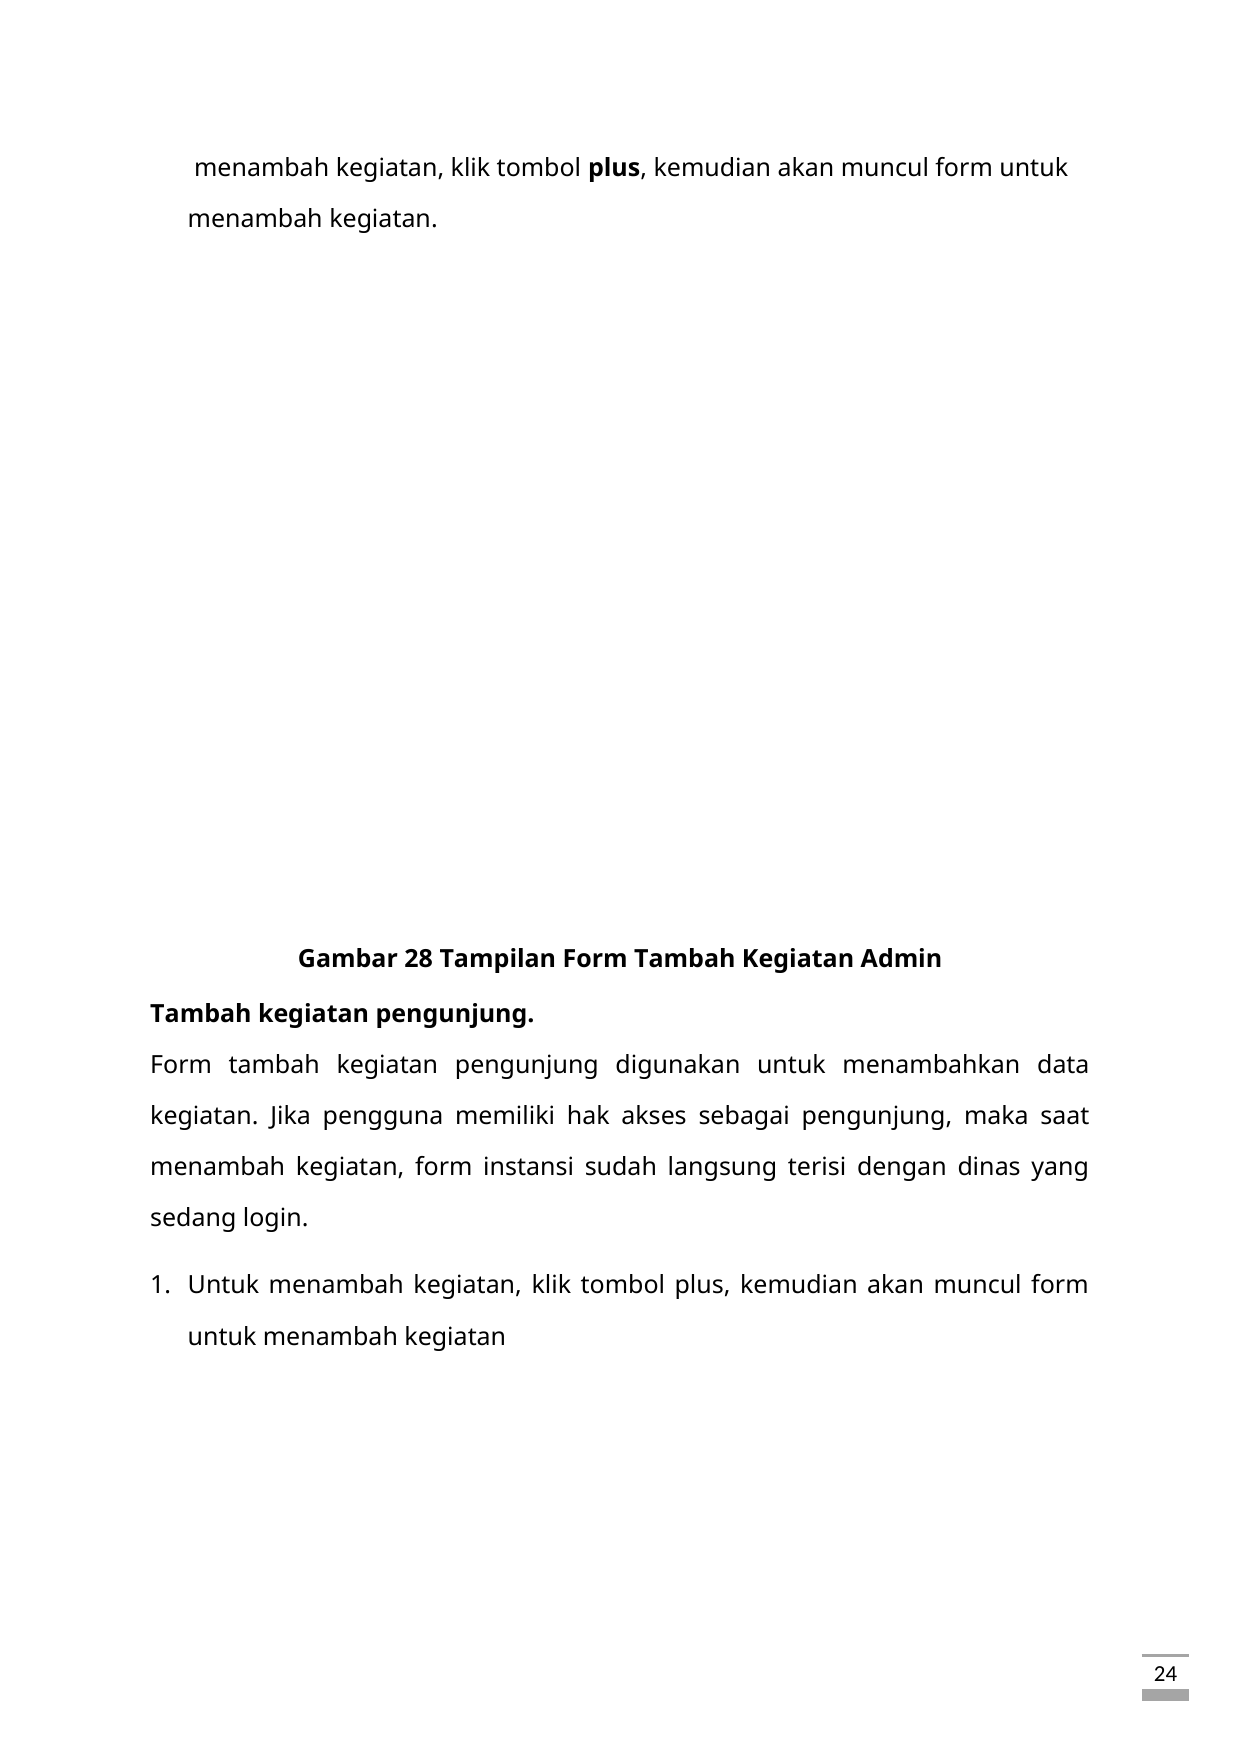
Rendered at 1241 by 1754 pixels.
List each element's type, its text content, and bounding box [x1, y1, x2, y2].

list Untuk menambah kegiatan, klik tombol plus, kemudian akan muncul form untuk menambah kegiatan [150, 1267, 1090, 1352]
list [150, 150, 1090, 235]
text Gambar 28 Tampilan Form Tambah Kegiatan Admin [150, 940, 1090, 974]
subtitle Tambah kegiatan pengunjung. [150, 995, 1090, 1029]
text Form tambah kegiatan pengunjung digunakan untuk menambahkan data kegiatan. Jika pengguna memiliki hak akses sebagai pengunjung, maka saat menambah kegiatan, form instansi sudah langsung terisi dengan dinas yang sedang login. [150, 1046, 1090, 1233]
